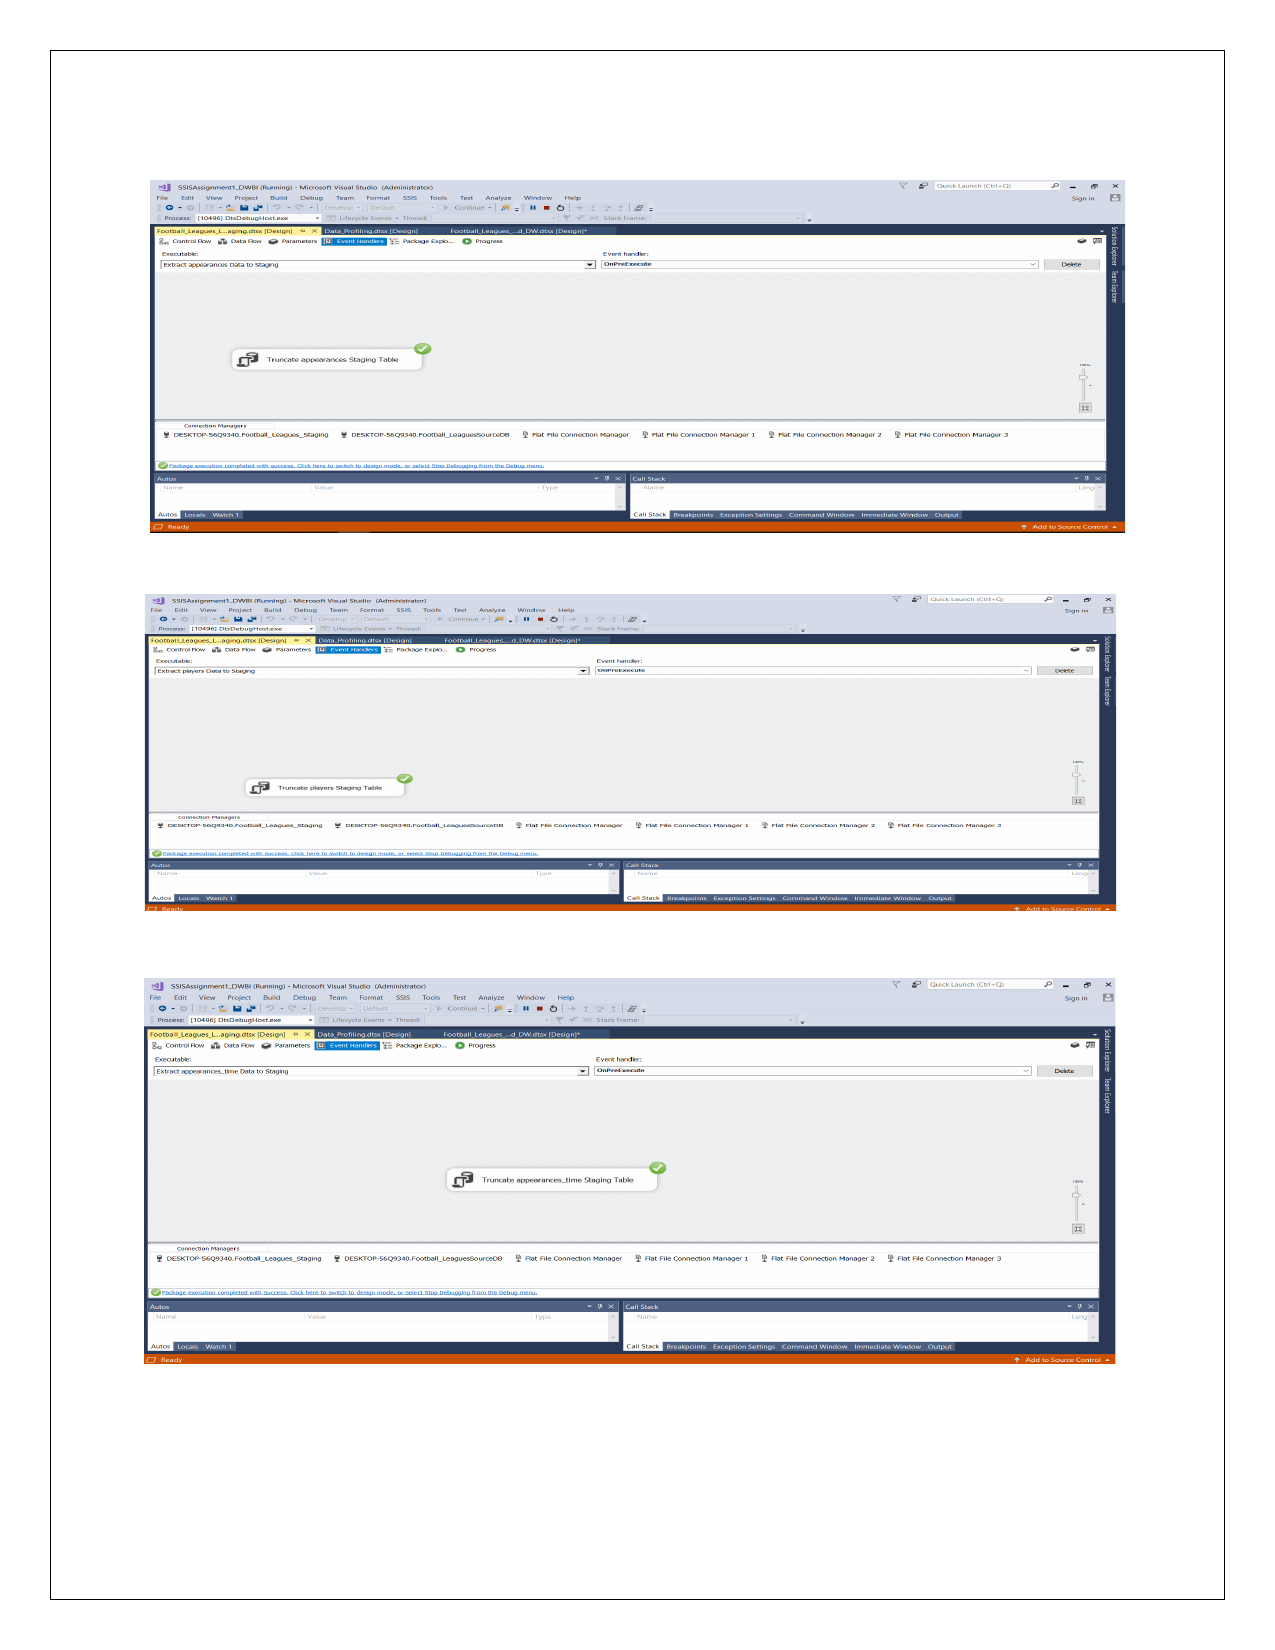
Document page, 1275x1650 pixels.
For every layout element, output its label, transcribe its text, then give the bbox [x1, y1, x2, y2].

text • Event Handling (Truncate Staging Data) [150, 150, 1125, 186]
picture [143, 1014, 1115, 1399]
picture [150, 216, 1125, 568]
picture [144, 630, 1116, 946]
